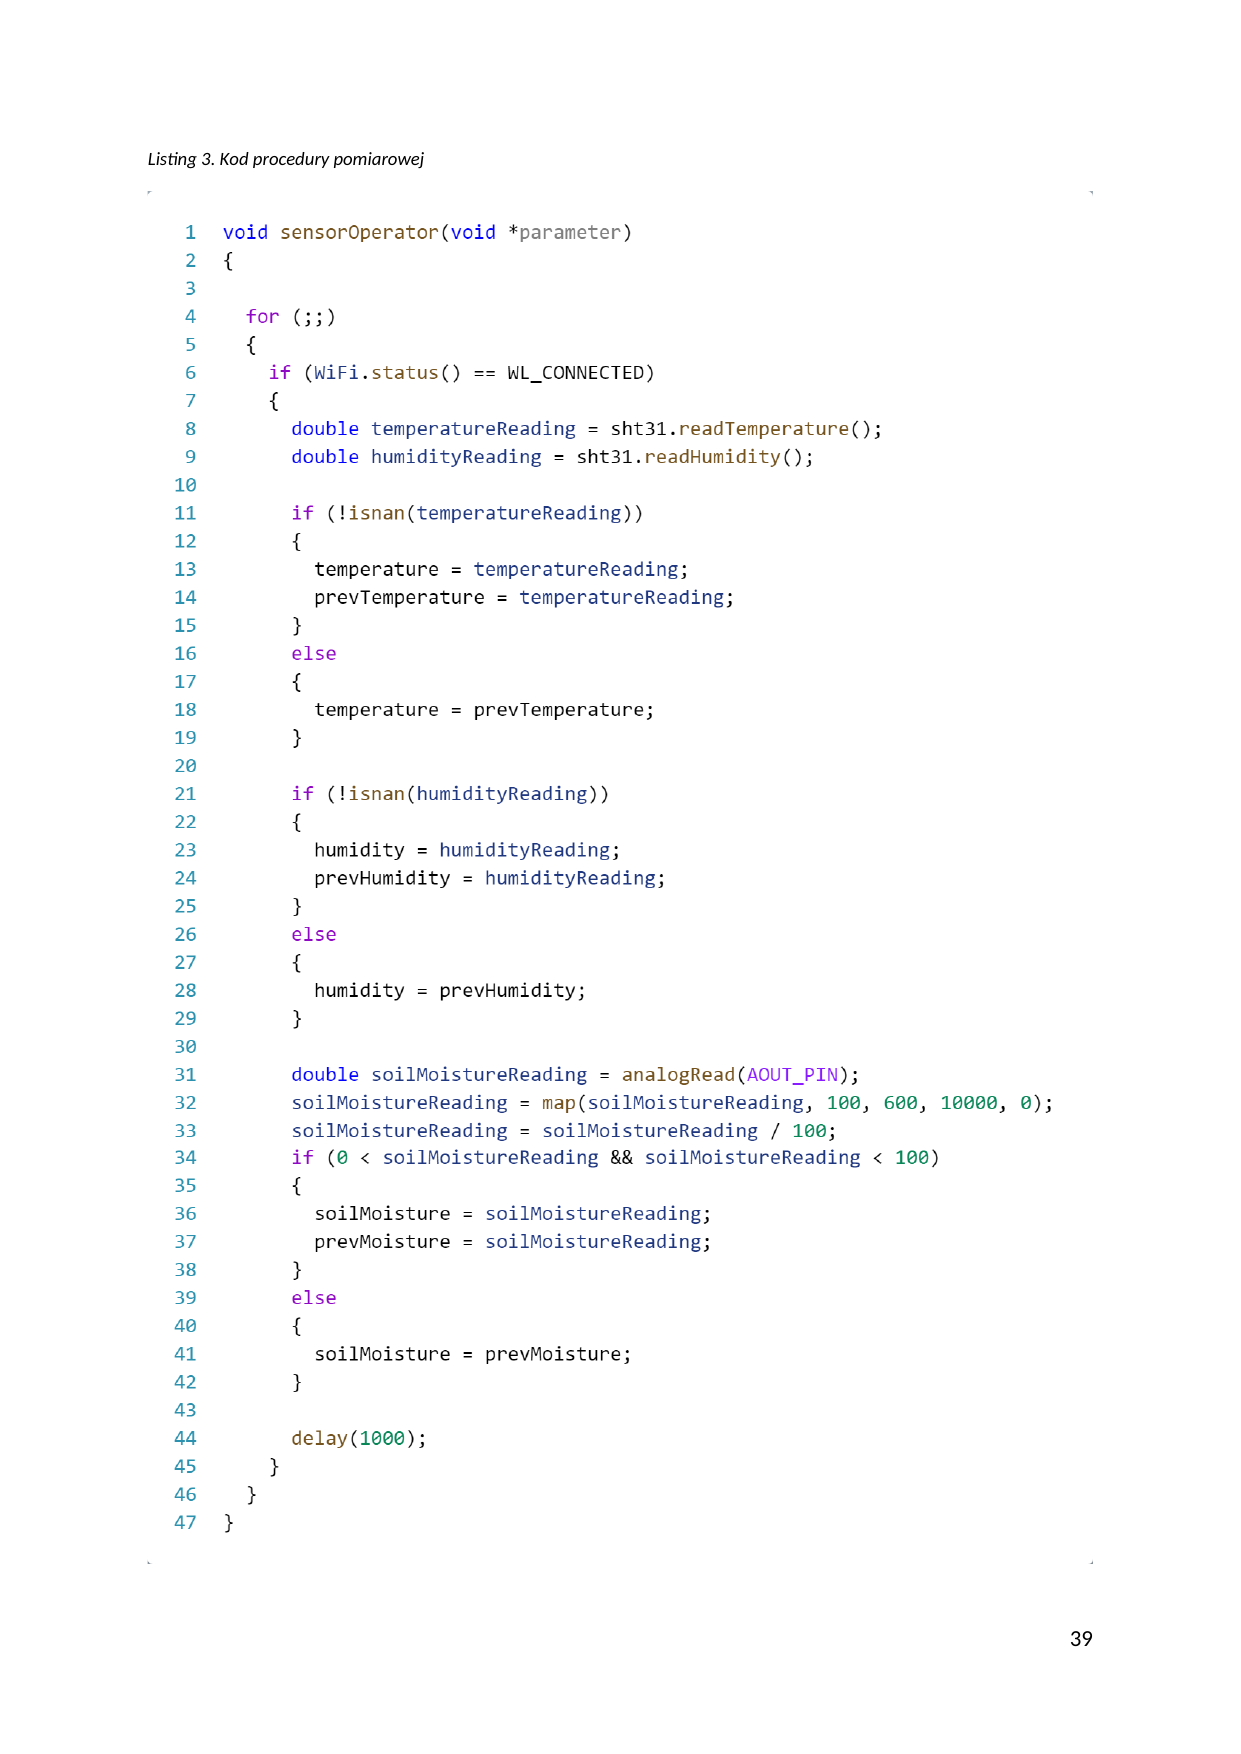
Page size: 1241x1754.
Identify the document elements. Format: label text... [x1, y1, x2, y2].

picture [147, 191, 1093, 1564]
text Listing 3. Kod procedury pomiarowej [148, 148, 1093, 171]
